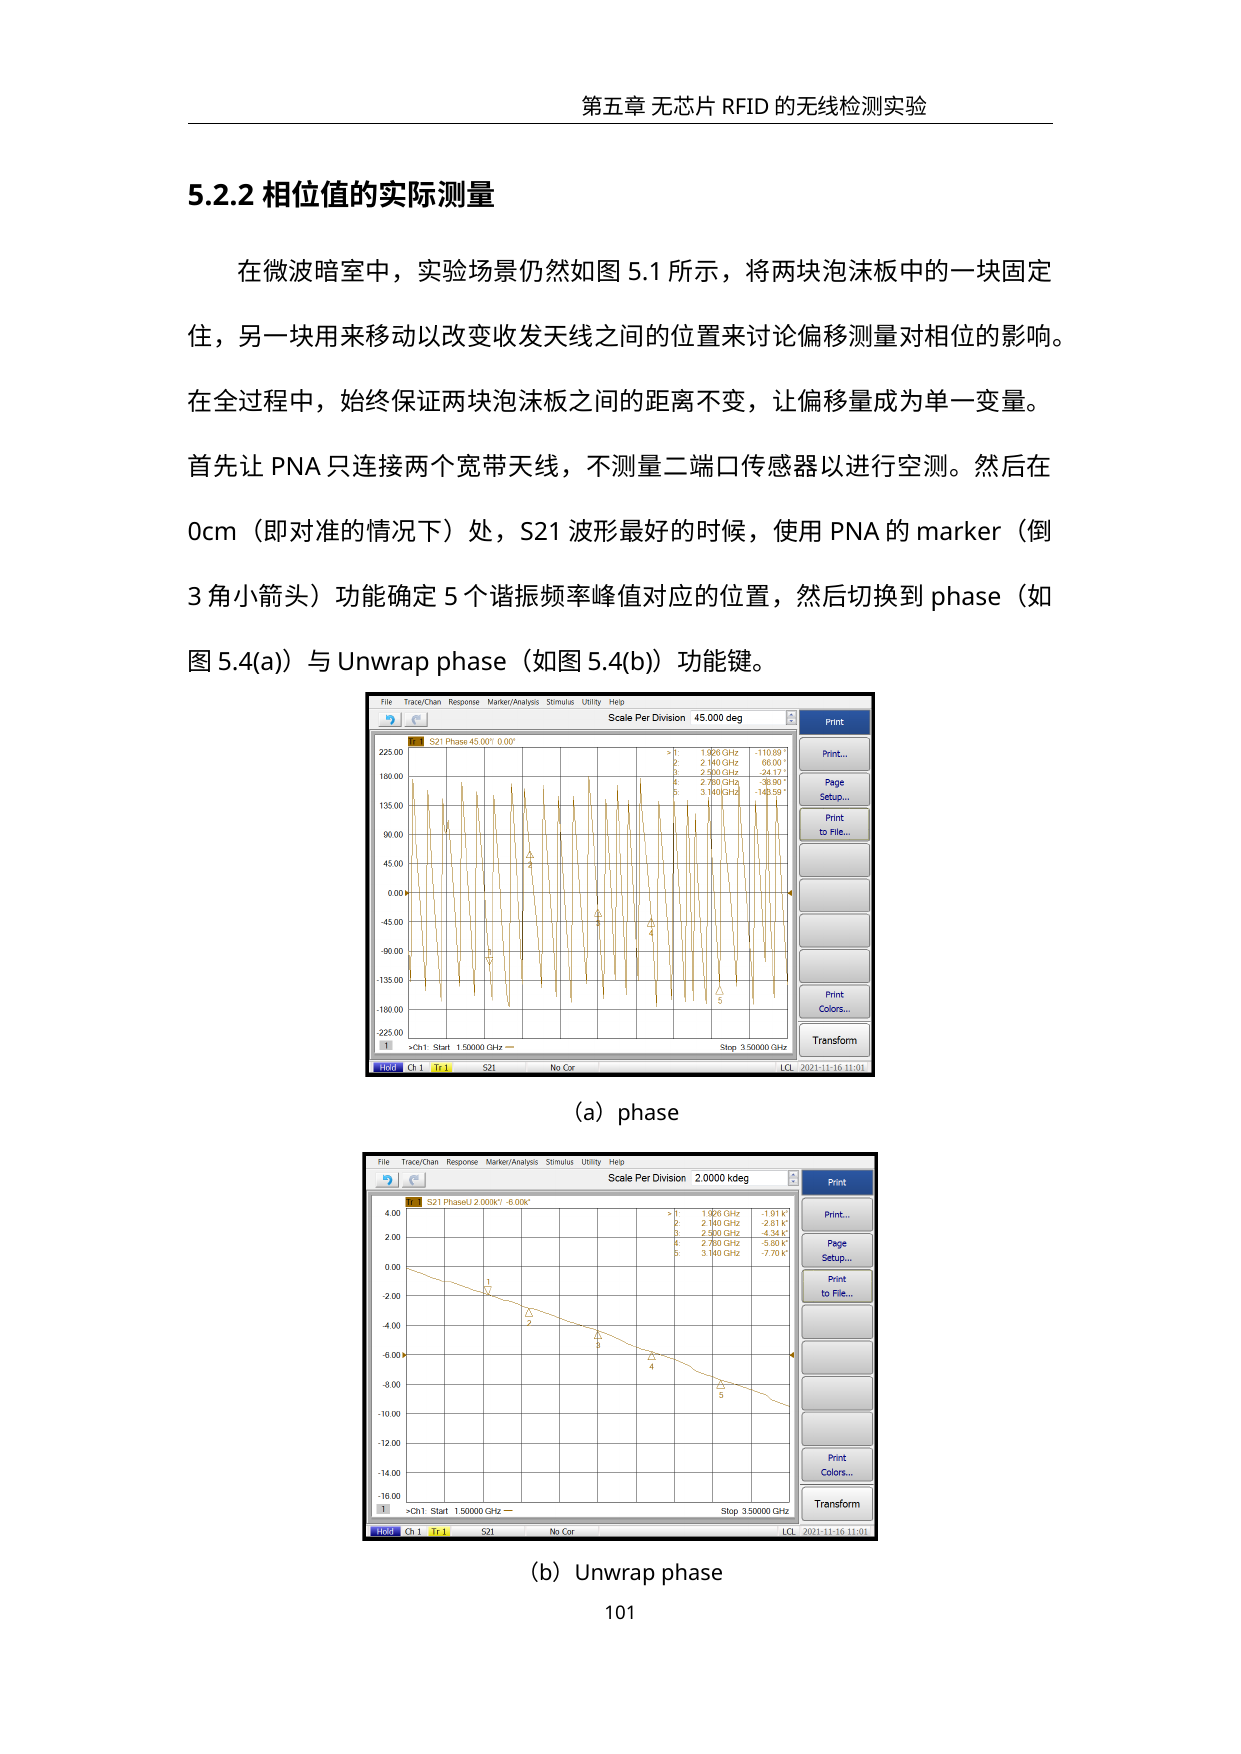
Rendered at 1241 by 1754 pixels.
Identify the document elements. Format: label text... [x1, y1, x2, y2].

text （a）phase [187, 1095, 1053, 1127]
subtitle 5.2.2 相位值的实际测量 [187, 160, 1053, 225]
text （b）Unwrap phase [187, 1555, 1053, 1587]
picture [362, 1152, 878, 1541]
picture [365, 692, 875, 1077]
text 在微波暗室中，实验场景仍然如图5.1所示，将两块泡沫板中的一块固定住，另一块用来移动以改变收发天线之间的位置来讨论偏移测量对相位的影响。在全过程中，始终保证两块泡沫板之间的距离不变，让偏移量成为单一变量。首先让PNA只连接两个宽带天线，不测量二端口传感器以进行空测。然后在0cm（即对准的情况下）处，S21波形最好的时候，使用PNA的marker（倒3角小箭头）功能确定5个谐振频率峰值对应的位置，然后切换到phase（如图5.4(a)）与Unwrap phase（如图5.4(b)）功能键。 [187, 237, 1053, 692]
